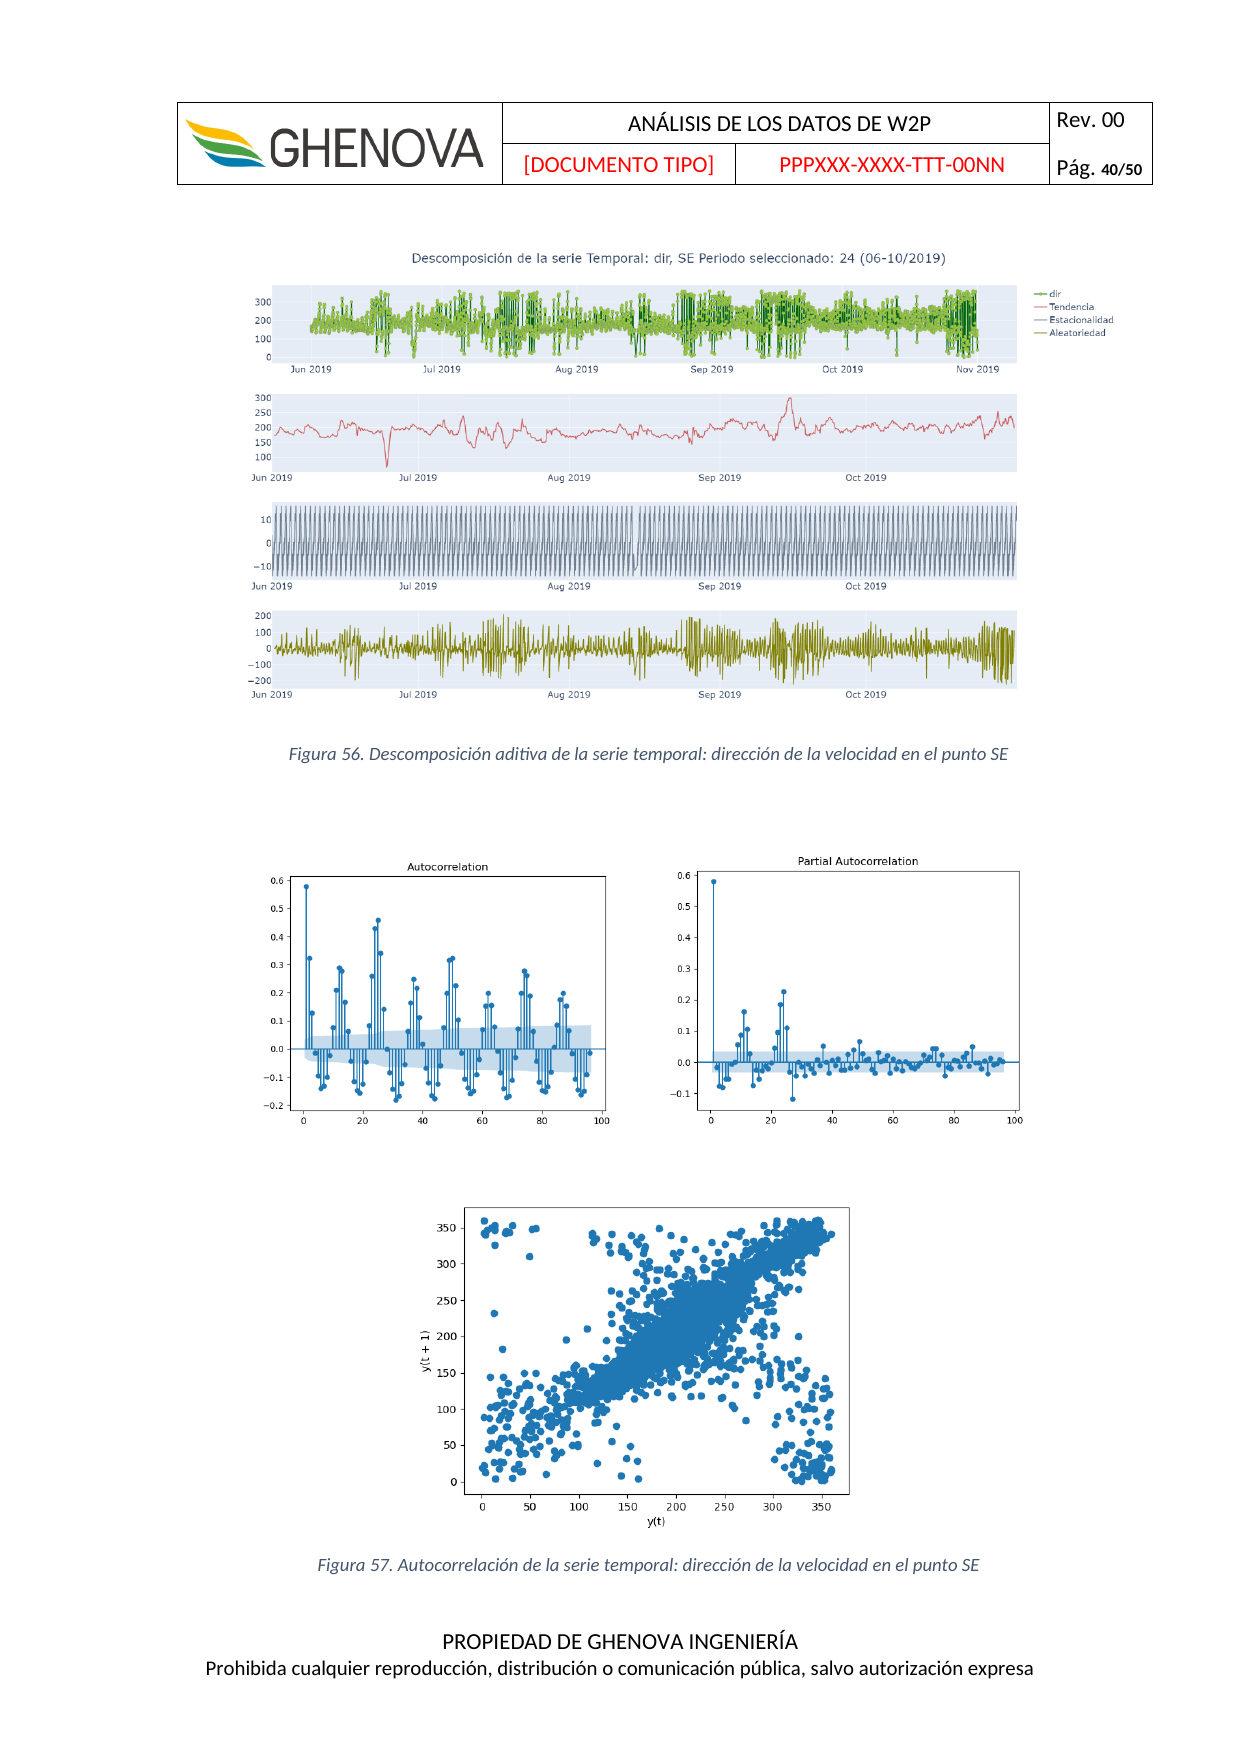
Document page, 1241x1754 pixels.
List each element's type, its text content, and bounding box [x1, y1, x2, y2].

picture [185, 119, 484, 167]
picture [239, 833, 1060, 1144]
picture [402, 1162, 898, 1535]
picture [236, 240, 1121, 724]
